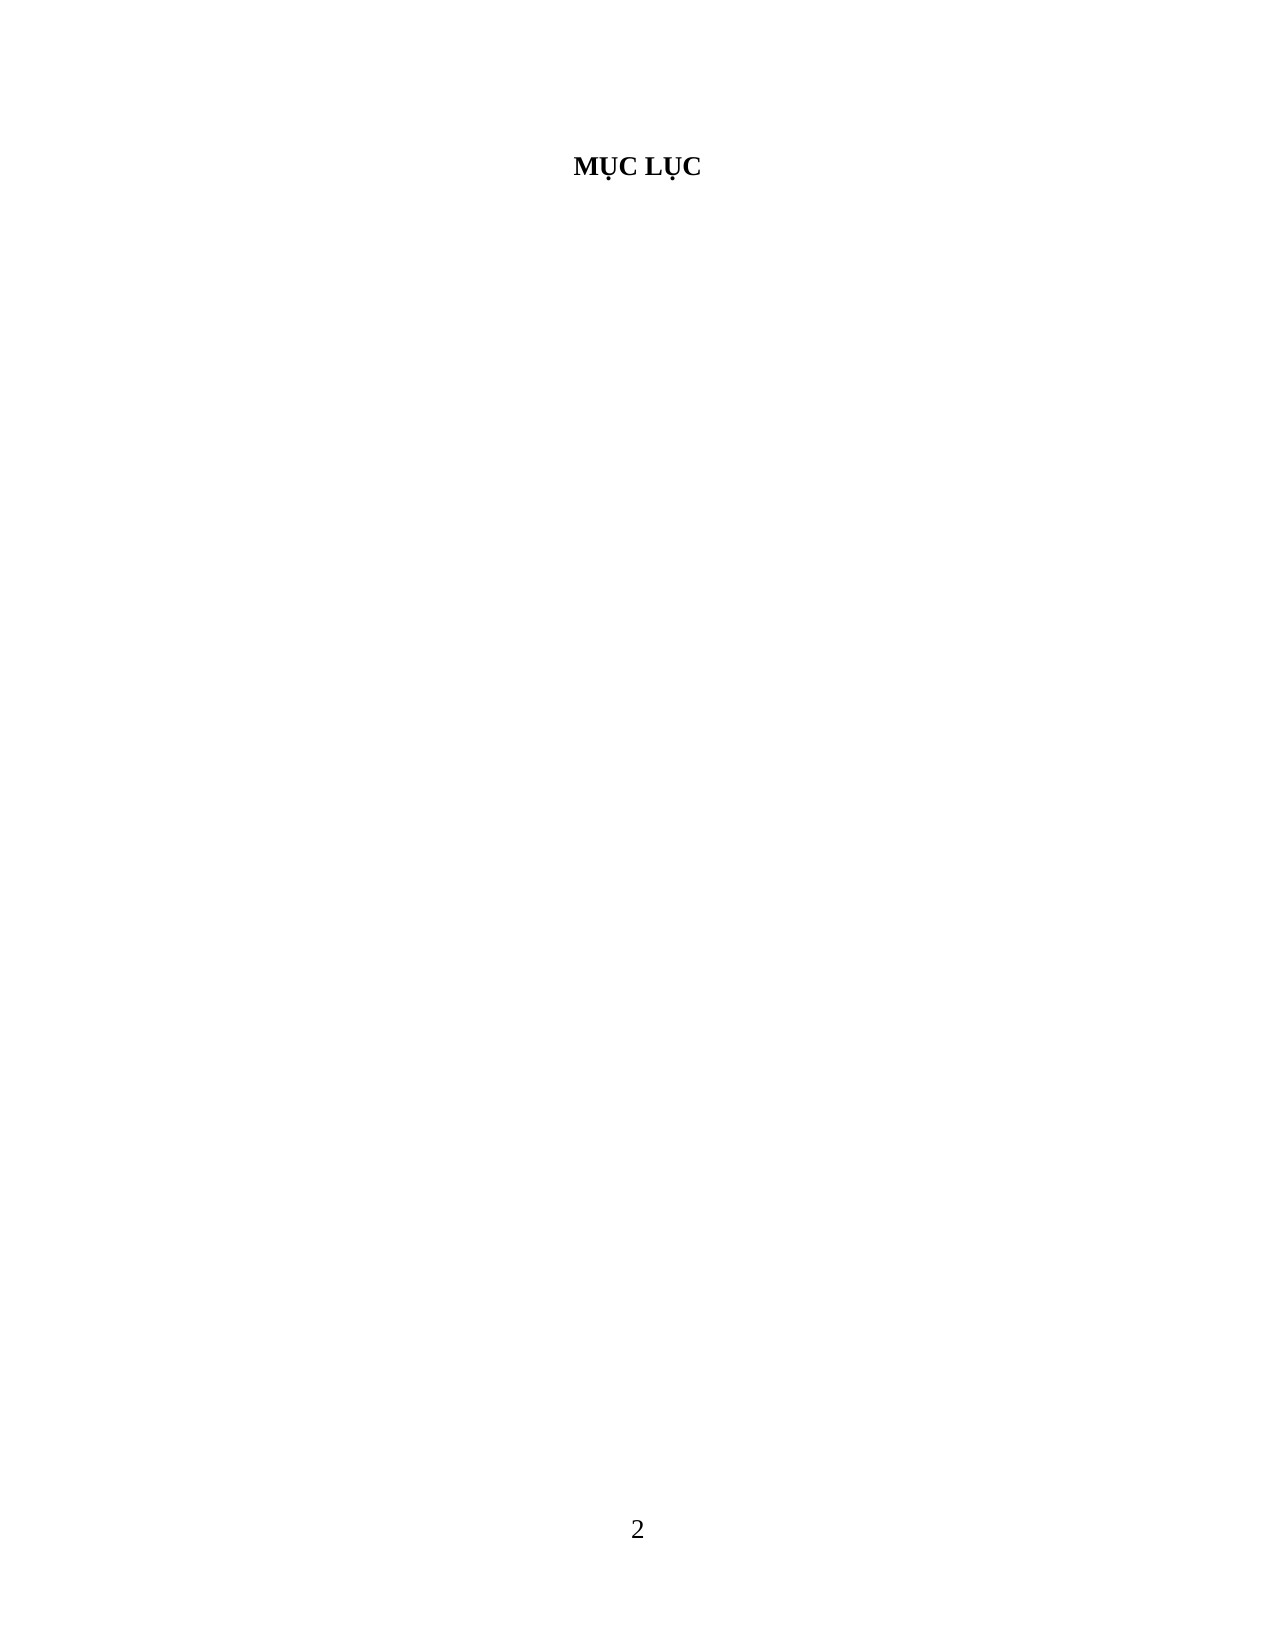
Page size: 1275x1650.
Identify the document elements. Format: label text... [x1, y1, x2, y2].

text MỤC LỤC [150, 150, 1125, 181]
